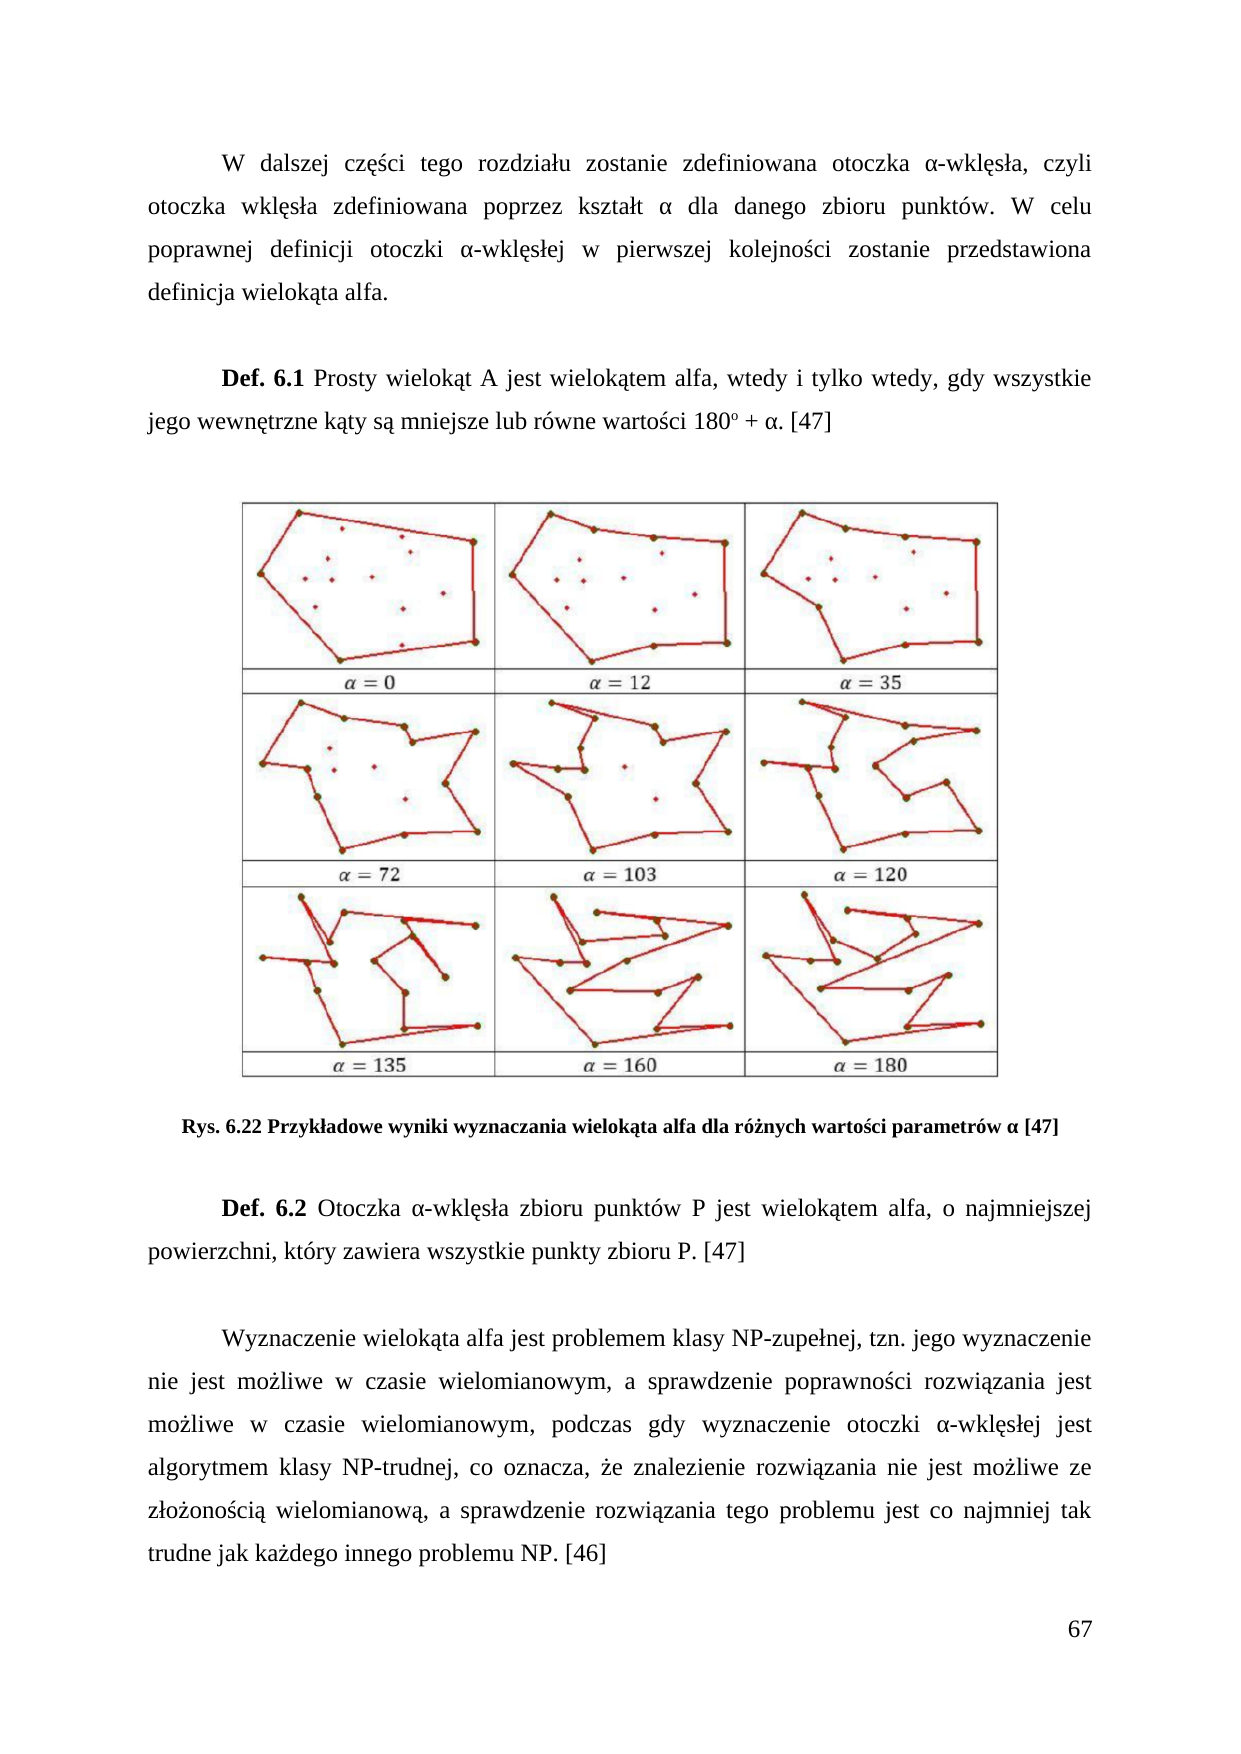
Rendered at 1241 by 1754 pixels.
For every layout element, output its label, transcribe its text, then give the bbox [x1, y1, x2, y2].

text Wyznaczenie wielokąta alfa jest problemem klasy NP-zupełnej, tzn. jego wyznaczenie nie jest możliwe w czasie wielomianowym, a sprawdzenie poprawności rozwiązania jest możliwe w czasie wielomianowym, podczas gdy wyznaczenie otoczki α-wklęsłej jest algorytmem klasy NP-trudnej, co oznacza, że znalezienie rozwiązania nie jest możliwe ze złożonością wielomianową, a sprawdzenie rozwiązania tego problemu jest co najmniej tak trudne jak każdego innego problemu NP. [46] [148, 1323, 1092, 1567]
text Def. 6.1 Prosty wielokąt A jest wielokątem alfa, wtedy i tylko wtedy, gdy wszystkie jego wewnętrzne kąty są mniejsze lub równe wartości 180o + α. [47] [148, 363, 1092, 435]
text W dalszej części tego rozdziału zostanie zdefiniowana otoczka α-wklęsła, czyli otoczka wklęsła zdefiniowana poprzez kształt α dla danego zbioru punktów. W celu poprawnej definicji otoczki α-wklęsłej w pierwszej kolejności zostanie przedstawiona definicja wielokąta alfa. [148, 148, 1092, 306]
text Def. 6.2 Otoczka α-wklęsła zbioru punktów P jest wielokątem alfa, o najmniejszej powierzchni, który zawiera wszystkie punkty zbioru P. [47] [148, 1193, 1092, 1265]
picture [229, 492, 1012, 1100]
